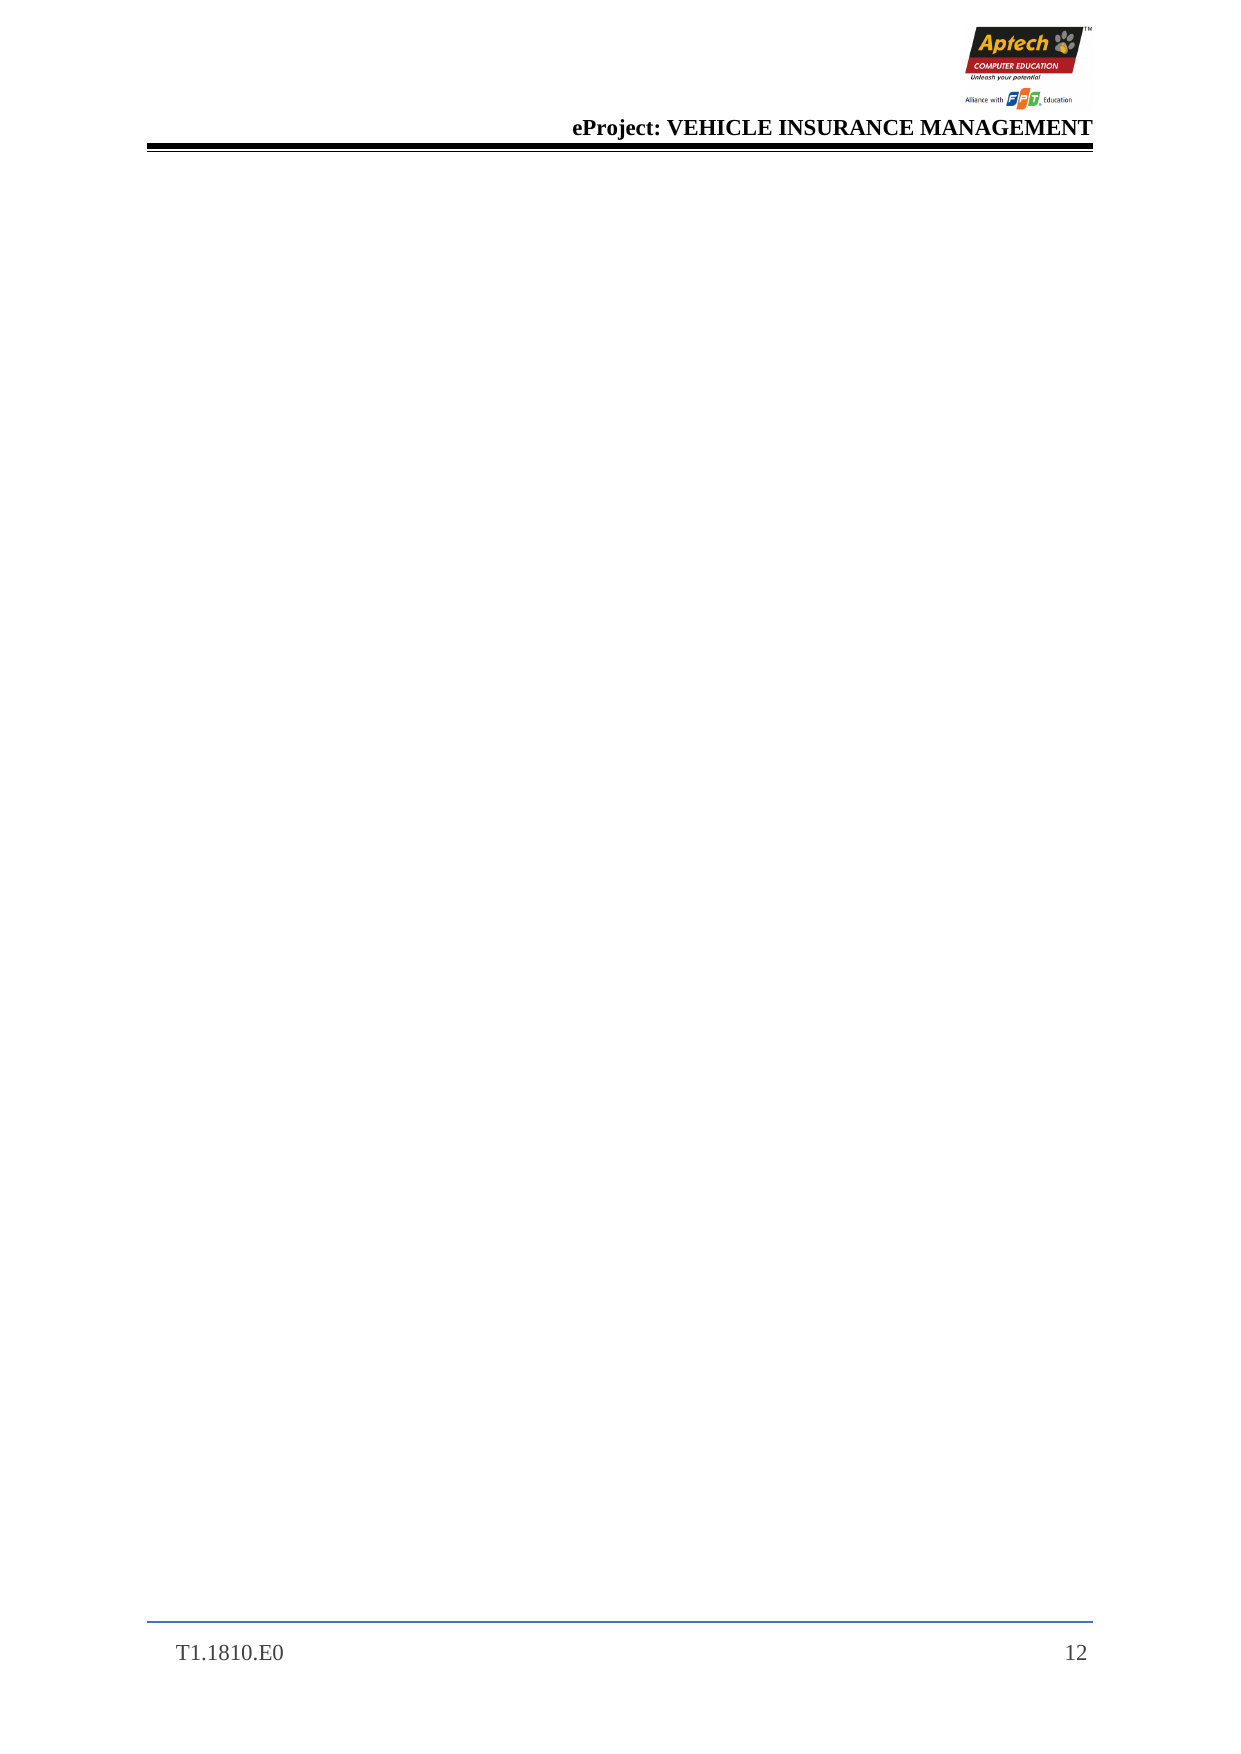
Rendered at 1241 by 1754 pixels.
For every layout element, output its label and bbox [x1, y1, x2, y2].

picture [963, 24, 1094, 112]
